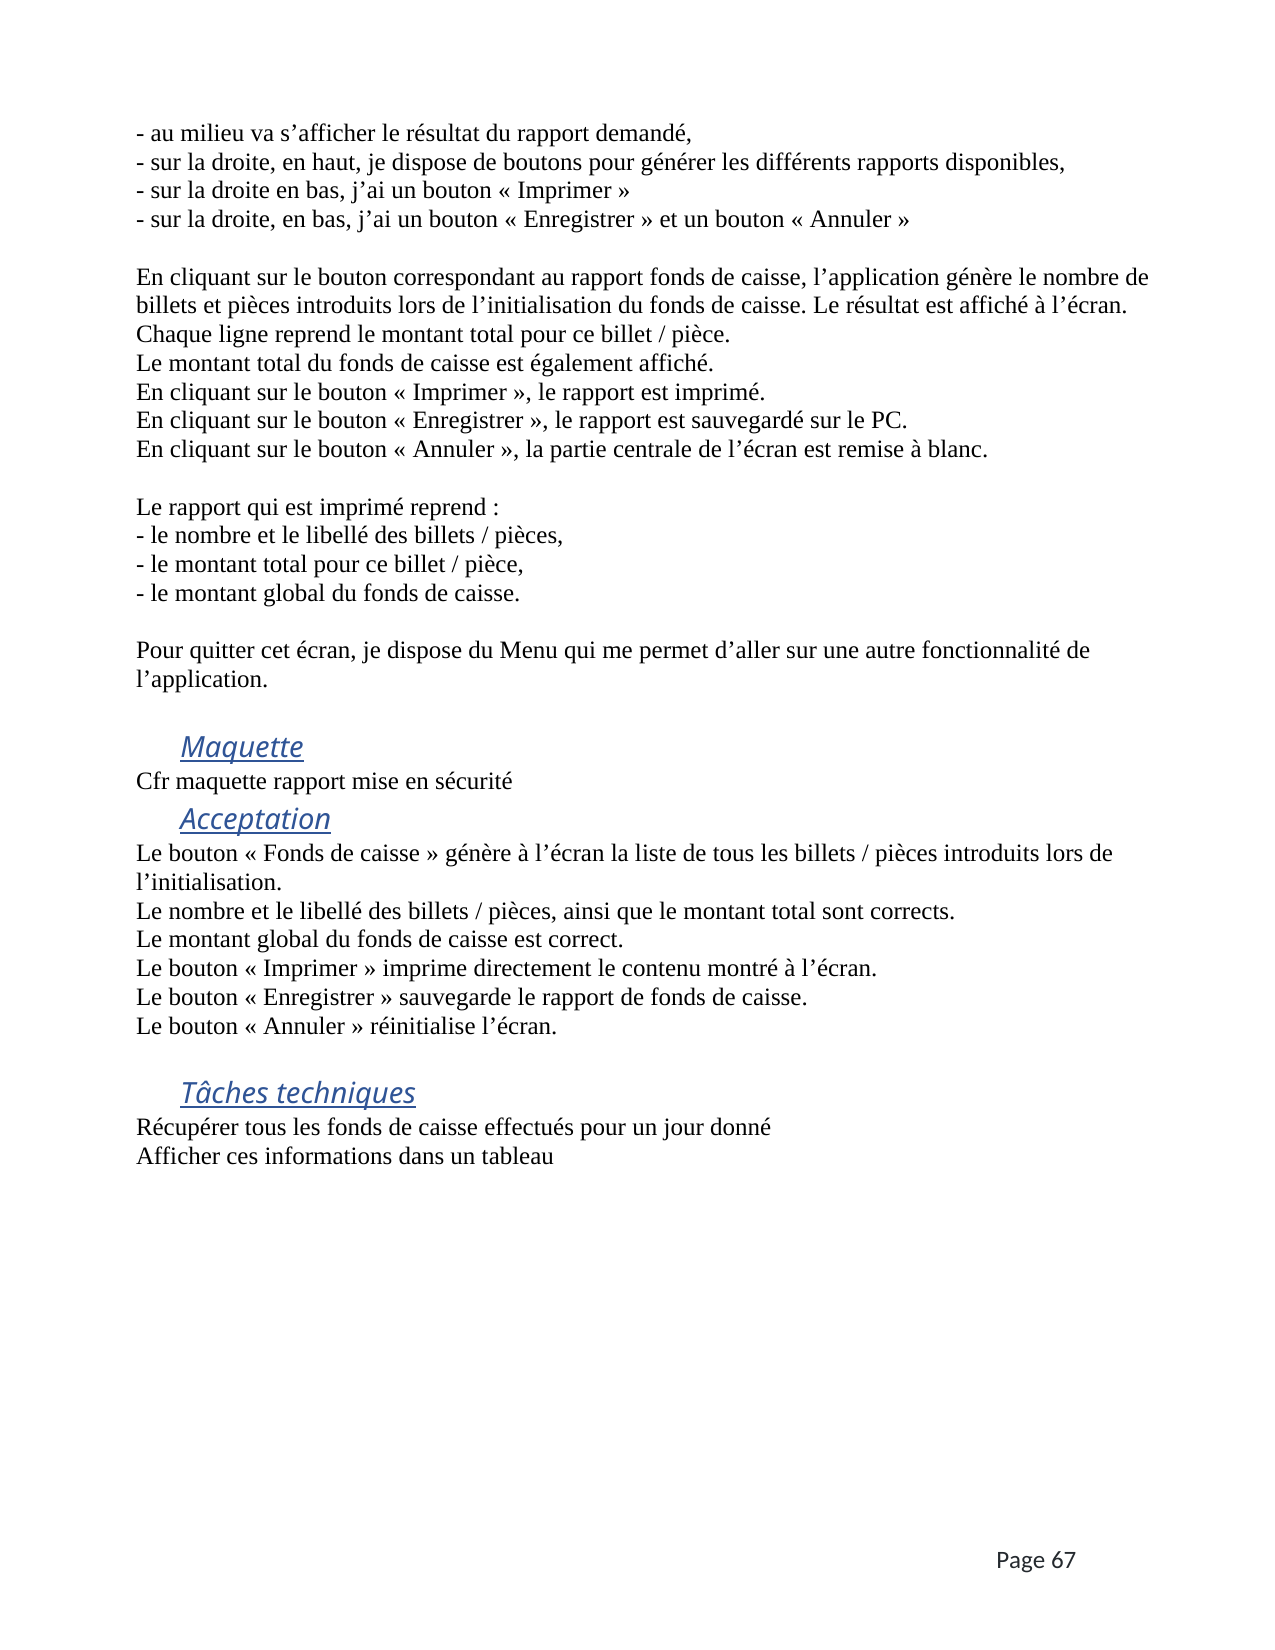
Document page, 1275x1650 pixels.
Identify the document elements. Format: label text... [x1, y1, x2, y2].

subtitle Acceptation [151, 799, 1157, 838]
text Le nombre et le libellé des billets / pièces, ainsi que le montant total sont corrects. [136, 896, 1157, 924]
text - le montant total pour ce billet / pièce, [136, 549, 1157, 578]
text Afficher ces informations dans un tableau [136, 1141, 1157, 1170]
text - sur la droite en bas, j’ai un bouton « Imprimer » [136, 176, 1157, 204]
text En cliquant sur le bouton « Annuler », la partie centrale de l’écran est remise à blanc. [136, 434, 1157, 463]
text - le nombre et le libellé des billets / pièces, [136, 521, 1157, 549]
text - au milieu va s’afficher le résultat du rapport demandé, [136, 118, 1157, 147]
text Le bouton « Enregistrer » sauvegarde le rapport de fonds de caisse. [136, 982, 1157, 1011]
text Cfr maquette rapport mise en sécurité [136, 766, 1157, 794]
text Récupérer tous les fonds de caisse effectués pour un jour donné [136, 1112, 1157, 1141]
text Le bouton « Fonds de caisse » génère à l’écran la liste de tous les billets / pièces introduits lors de l’initialisation. [136, 838, 1157, 896]
text - sur la droite, en bas, j’ai un bouton « Enregistrer » et un bouton « Annuler » [136, 204, 1157, 233]
text Le montant global du fonds de caisse est correct. [136, 924, 1157, 953]
text - le montant global du fonds de caisse. [136, 578, 1157, 607]
text En cliquant sur le bouton correspondant au rapport fonds de caisse, l’application génère le nombre de billets et pièces introduits lors de l’initialisation du fonds de caisse. Le résultat est affiché à l’écran. [136, 262, 1157, 319]
text Le bouton « Annuler » réinitialise l’écran. [136, 1011, 1157, 1039]
text Le montant total du fonds de caisse est également affiché. [136, 348, 1157, 377]
text En cliquant sur le bouton « Enregistrer », le rapport est sauvegardé sur le PC. [136, 406, 1157, 434]
subtitle Maquette [151, 726, 1157, 766]
text En cliquant sur le bouton « Imprimer », le rapport est imprimé. [136, 377, 1157, 406]
text Chaque ligne reprend le montant total pour ce billet / pièce. [136, 319, 1157, 348]
text Le rapport qui est imprimé reprend : [136, 492, 1157, 521]
text - sur la droite, en haut, je dispose de boutons pour générer les différents rapports disponibles, [136, 147, 1157, 176]
text Le bouton « Imprimer » imprime directement le contenu montré à l’écran. [136, 953, 1157, 982]
subtitle Tâches techniques [151, 1072, 1157, 1112]
text Pour quitter cet écran, je dispose du Menu qui me permet d’aller sur une autre fonctionnalité de l’application. [136, 636, 1157, 693]
